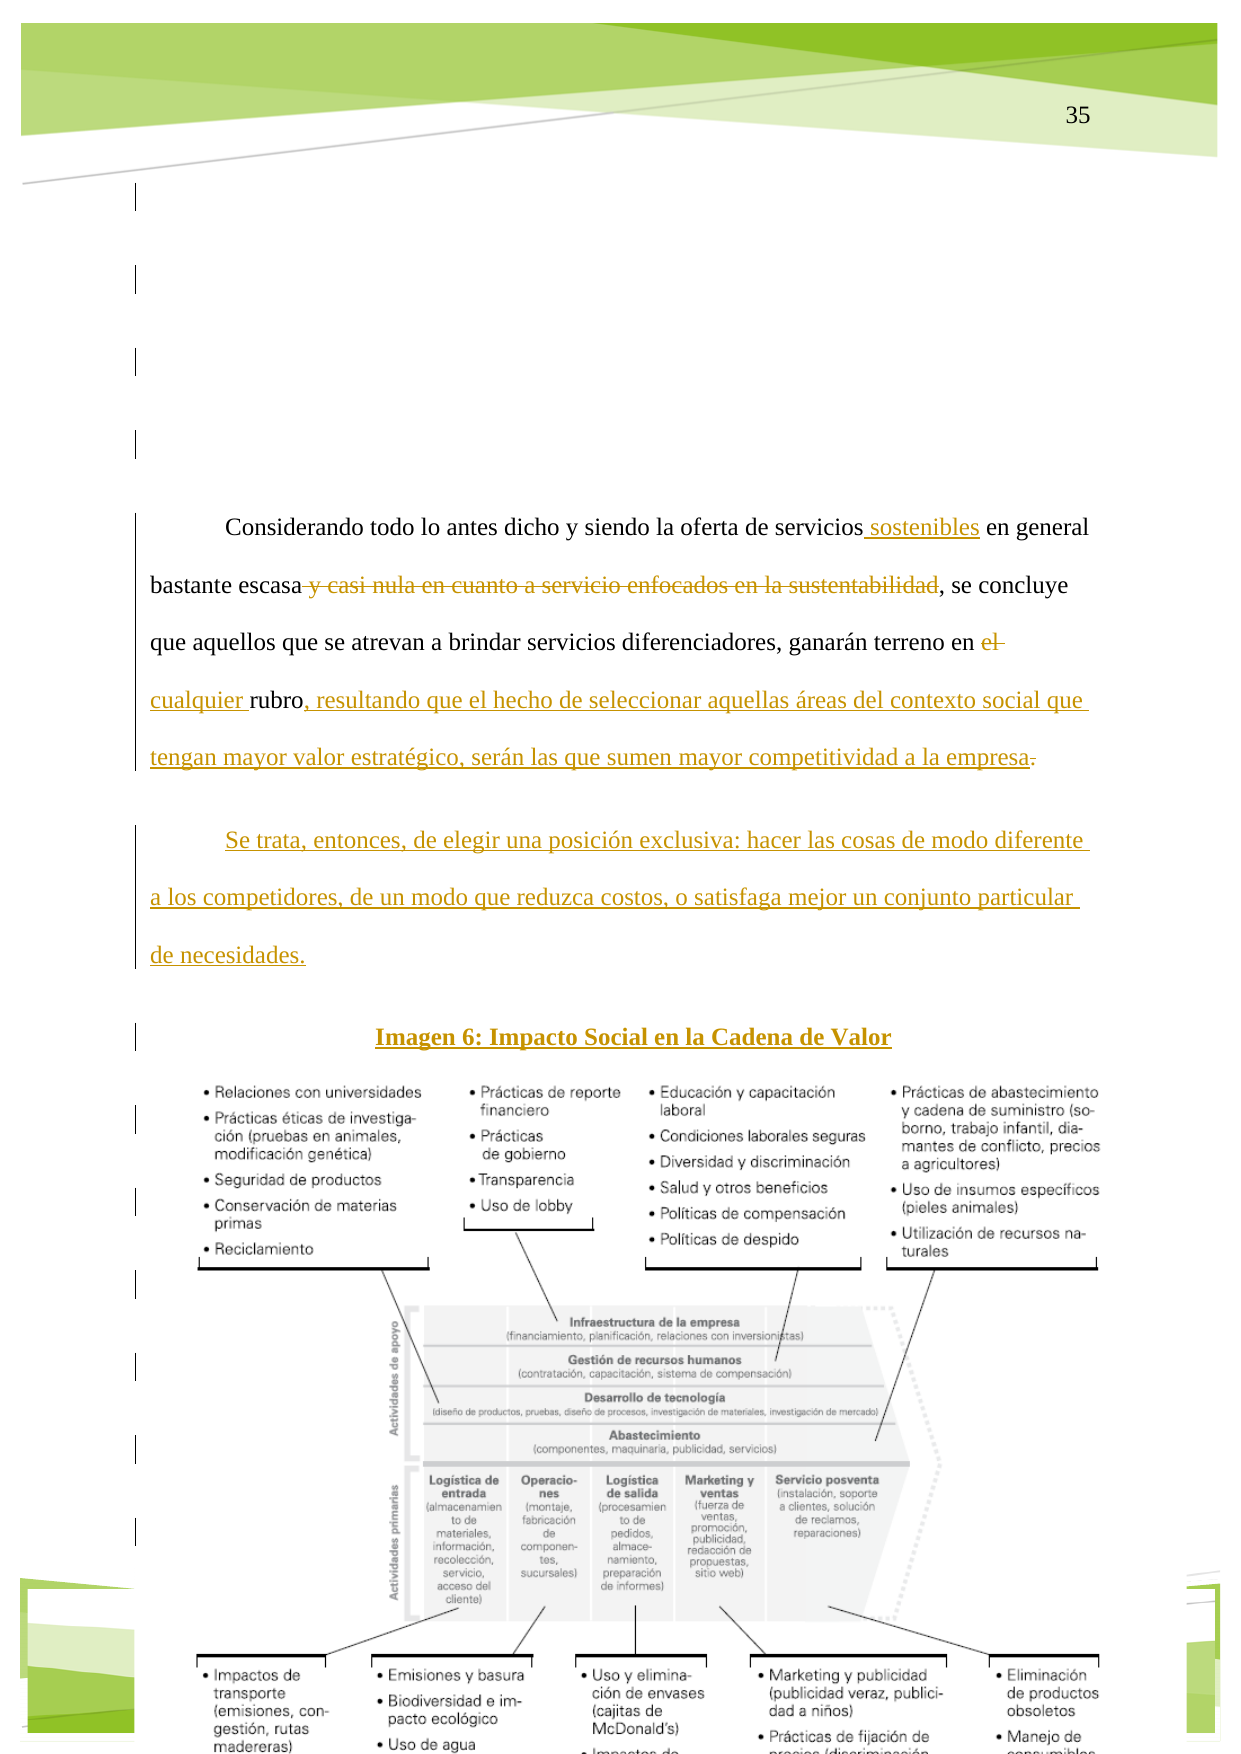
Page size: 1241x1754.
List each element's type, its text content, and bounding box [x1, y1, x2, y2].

text Considerando todo lo antes dicho y siendo la oferta de servicios en general bastante escasa, se concluye que aquellos que se atrevan a brindar servicios diferenciadores, ganarán terreno en rubro [150, 512, 1090, 771]
picture [20, 1065, 1220, 1754]
picture [21, 23, 1218, 198]
